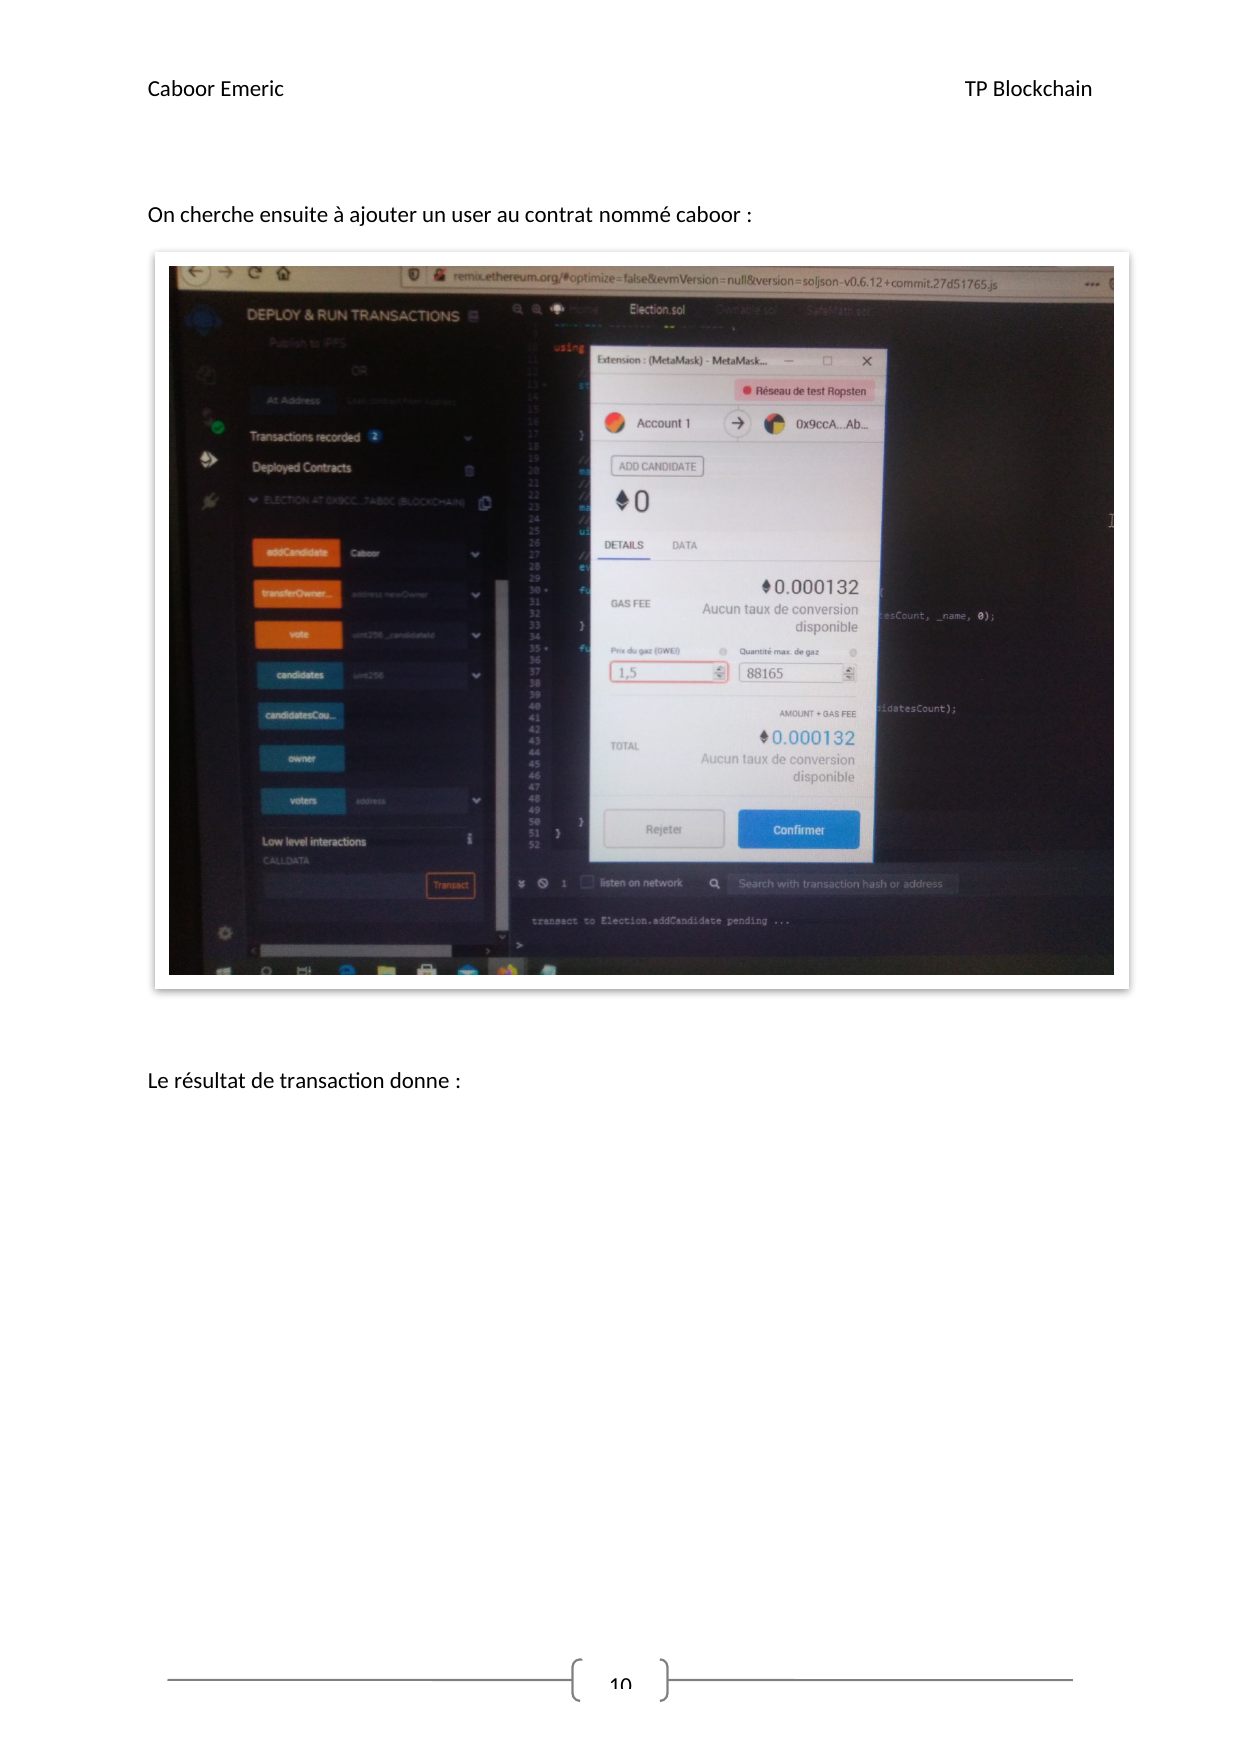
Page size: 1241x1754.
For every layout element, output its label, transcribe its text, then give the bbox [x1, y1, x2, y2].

text Le résultat de transaction donne : [148, 1066, 1093, 1094]
text On cherche ensuite à ajouter un user au contrat nommé caboor : [148, 201, 1093, 229]
picture [169, 266, 1114, 975]
